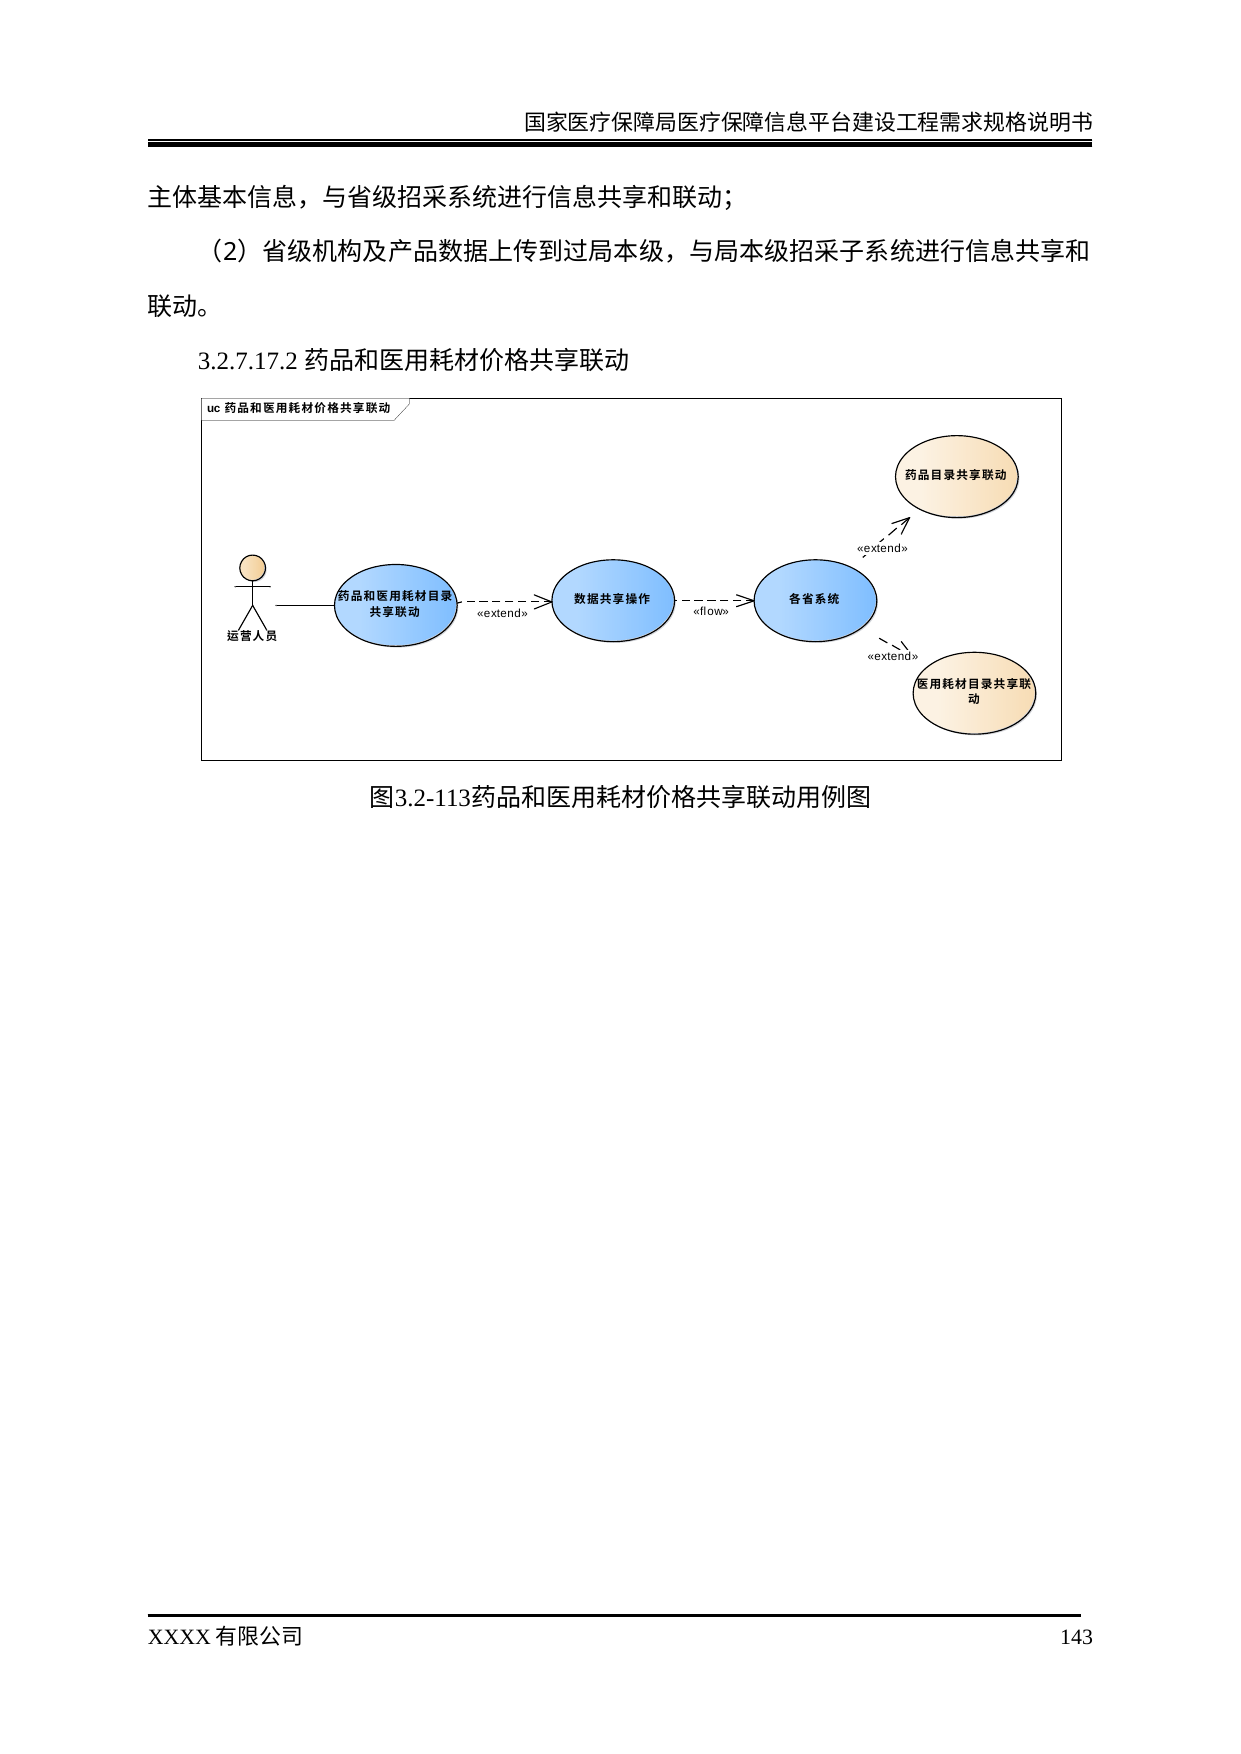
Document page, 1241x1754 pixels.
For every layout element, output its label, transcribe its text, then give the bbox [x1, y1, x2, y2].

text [148, 177, 1092, 213]
subtitle 药品和医用耗材价格共享联动 [148, 340, 1092, 377]
text （2）省级机构及产品数据上传到过局本级，与局本级招采子系统进行信息共享和联动。 [148, 232, 1092, 322]
